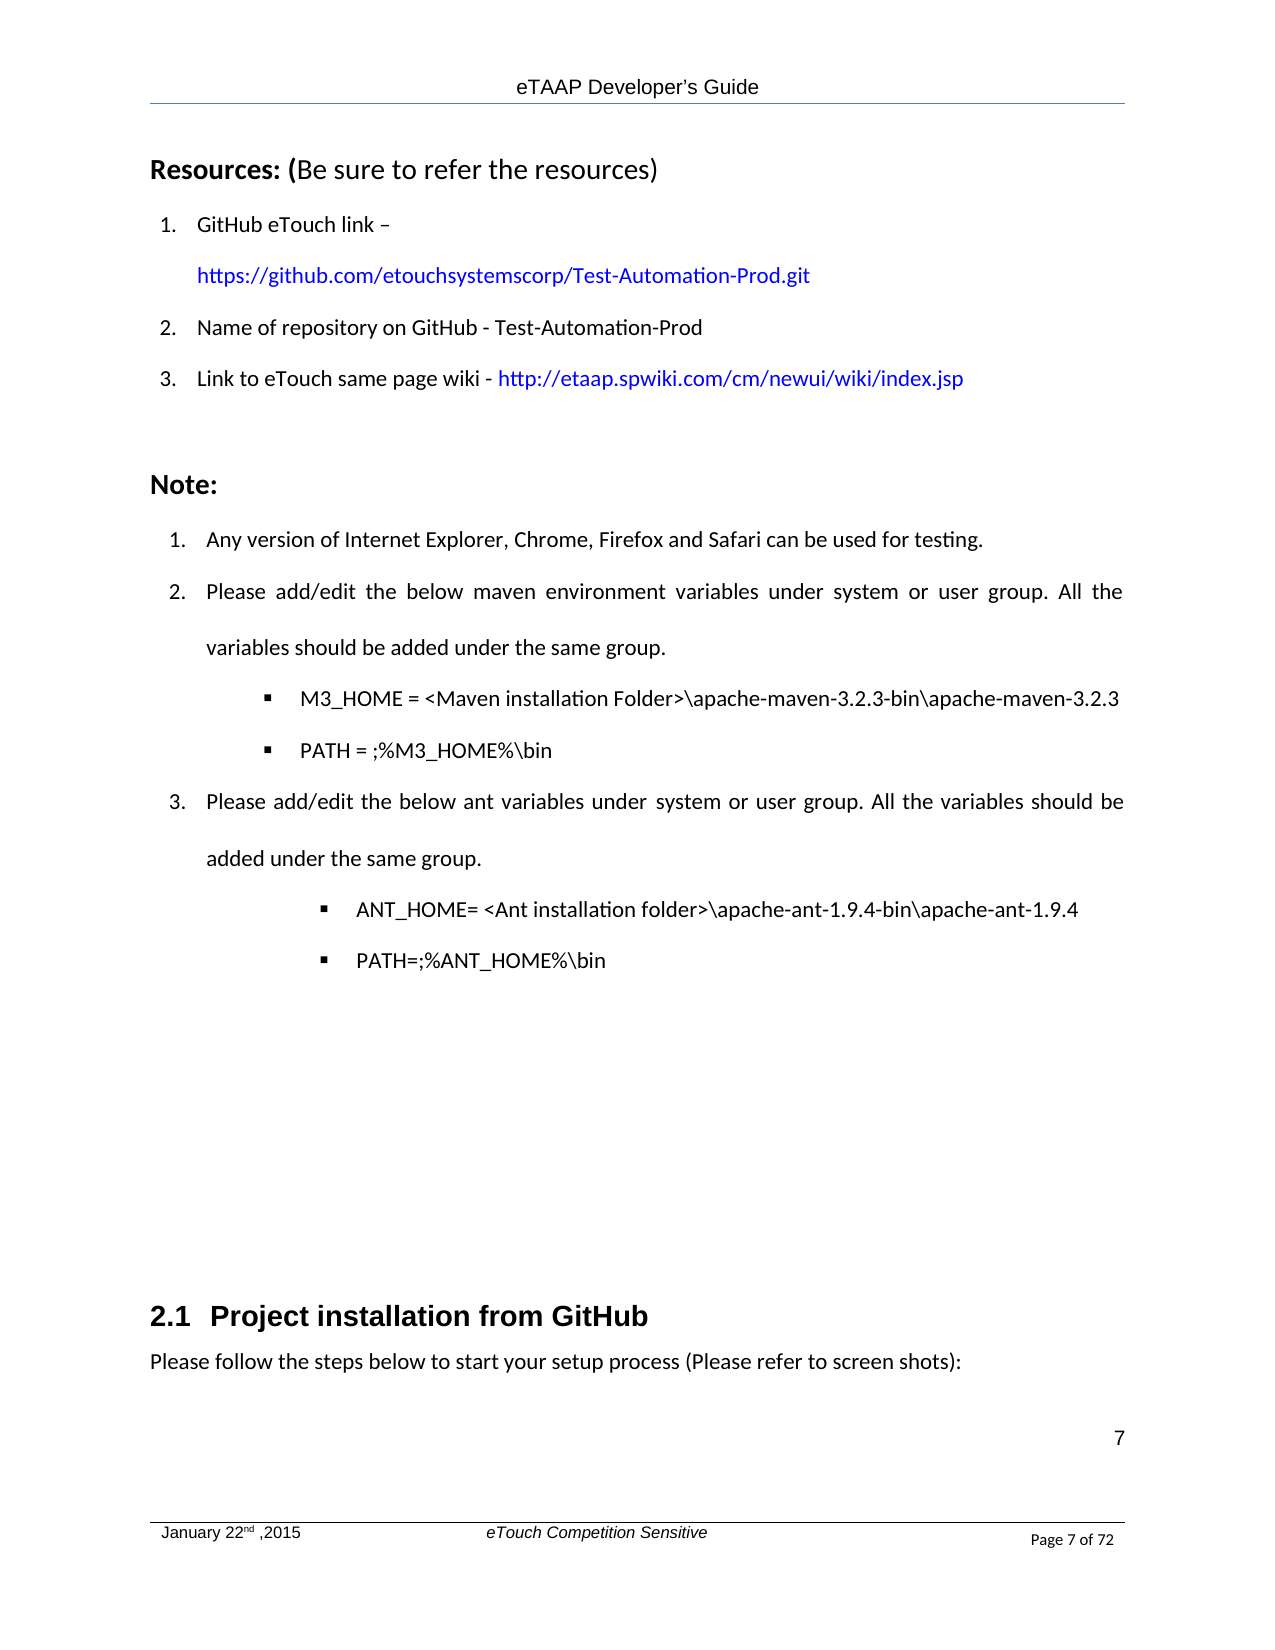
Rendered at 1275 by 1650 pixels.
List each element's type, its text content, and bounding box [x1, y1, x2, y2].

list Please add/edit the below maven environment variables under system or user group. All the variables should be added under the same group. [169, 572, 1125, 666]
list PATH = ;%M3_HOME%\bin [262, 731, 1125, 769]
list Please follow the steps below to start your setup process (Please refer to screen shots): [150, 1342, 1125, 1380]
list GitHub eTouch link – [159, 205, 1125, 243]
list ANT_HOME= <Ant installation folder>\apache-ant-1.9.4-bin\apache-ant-1.9.4 [319, 891, 1125, 928]
subtitle Project installation from GitHub [150, 1297, 1125, 1334]
list Please add/edit the below ant variables under system or user group. All the variables should be added under the same group. [169, 783, 1125, 877]
list Name of repository on GitHub - Test-Automation-Prod [159, 308, 1125, 346]
list Link to eTouch same page wiki - http://etaap.spwiki.com/cm/newui/wiki/index.jsp [159, 360, 1125, 397]
text https://github.com/etouchsystemscorp/Test-Automation-Prod.git [197, 257, 1125, 294]
list Resources: (Be sure to refer the resources) [150, 150, 1125, 187]
text Note: [150, 465, 1125, 503]
list Any version of Internet Explorer, Chrome, Firefox and Safari can be used for testing. [169, 521, 1125, 558]
list PATH=;%ANT_HOME%\bin [319, 942, 1125, 979]
list M3_HOME = <Maven installation Folder>\apache-maven-3.2.3-bin\apache-maven-3.2.3 [262, 680, 1125, 717]
